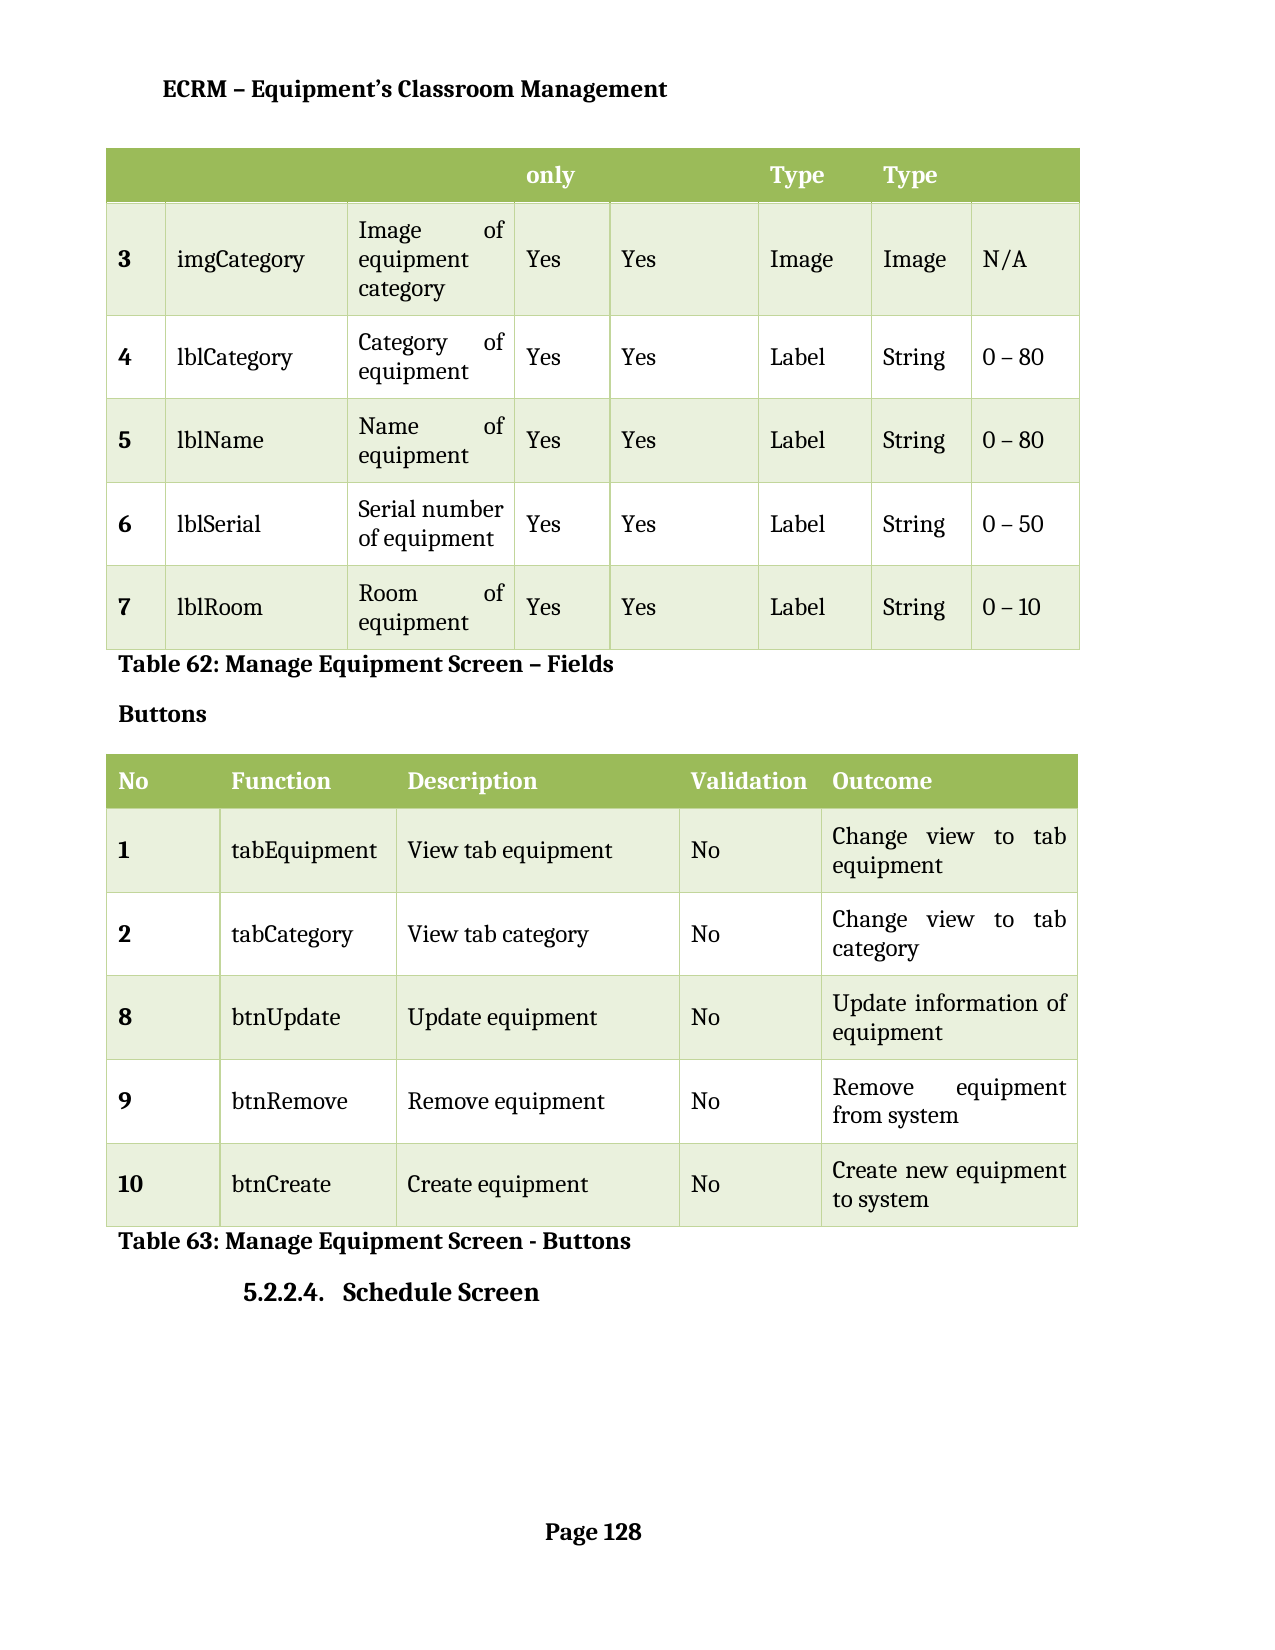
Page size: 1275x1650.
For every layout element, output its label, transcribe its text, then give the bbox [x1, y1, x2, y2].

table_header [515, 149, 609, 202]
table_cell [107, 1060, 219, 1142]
text Table 62: Manage Equipment Screen – Fields [118, 650, 1068, 679]
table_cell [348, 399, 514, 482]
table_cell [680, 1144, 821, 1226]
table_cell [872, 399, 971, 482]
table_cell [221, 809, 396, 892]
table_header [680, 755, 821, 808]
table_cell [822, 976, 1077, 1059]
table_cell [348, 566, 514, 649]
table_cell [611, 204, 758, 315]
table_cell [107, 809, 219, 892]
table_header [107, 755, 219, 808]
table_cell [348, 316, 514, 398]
text Table 63: Manage Equipment Screen - Buttons [118, 1227, 1068, 1256]
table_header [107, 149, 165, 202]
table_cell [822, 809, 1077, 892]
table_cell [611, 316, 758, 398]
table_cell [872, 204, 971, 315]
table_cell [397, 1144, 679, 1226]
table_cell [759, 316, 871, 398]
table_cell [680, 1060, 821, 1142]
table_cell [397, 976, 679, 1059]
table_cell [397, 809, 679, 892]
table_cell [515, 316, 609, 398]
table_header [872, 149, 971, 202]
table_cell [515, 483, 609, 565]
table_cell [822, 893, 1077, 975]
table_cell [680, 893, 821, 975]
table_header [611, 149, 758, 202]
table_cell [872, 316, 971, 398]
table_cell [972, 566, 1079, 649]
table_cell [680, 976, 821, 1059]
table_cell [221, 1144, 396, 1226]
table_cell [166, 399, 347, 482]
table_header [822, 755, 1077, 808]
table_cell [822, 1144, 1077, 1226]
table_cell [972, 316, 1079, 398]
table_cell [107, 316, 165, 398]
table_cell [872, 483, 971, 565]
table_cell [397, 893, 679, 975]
list Schedule Screen [243, 1277, 1068, 1308]
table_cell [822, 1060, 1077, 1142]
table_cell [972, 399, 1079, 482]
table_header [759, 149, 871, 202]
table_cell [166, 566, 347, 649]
text Buttons [118, 699, 1068, 728]
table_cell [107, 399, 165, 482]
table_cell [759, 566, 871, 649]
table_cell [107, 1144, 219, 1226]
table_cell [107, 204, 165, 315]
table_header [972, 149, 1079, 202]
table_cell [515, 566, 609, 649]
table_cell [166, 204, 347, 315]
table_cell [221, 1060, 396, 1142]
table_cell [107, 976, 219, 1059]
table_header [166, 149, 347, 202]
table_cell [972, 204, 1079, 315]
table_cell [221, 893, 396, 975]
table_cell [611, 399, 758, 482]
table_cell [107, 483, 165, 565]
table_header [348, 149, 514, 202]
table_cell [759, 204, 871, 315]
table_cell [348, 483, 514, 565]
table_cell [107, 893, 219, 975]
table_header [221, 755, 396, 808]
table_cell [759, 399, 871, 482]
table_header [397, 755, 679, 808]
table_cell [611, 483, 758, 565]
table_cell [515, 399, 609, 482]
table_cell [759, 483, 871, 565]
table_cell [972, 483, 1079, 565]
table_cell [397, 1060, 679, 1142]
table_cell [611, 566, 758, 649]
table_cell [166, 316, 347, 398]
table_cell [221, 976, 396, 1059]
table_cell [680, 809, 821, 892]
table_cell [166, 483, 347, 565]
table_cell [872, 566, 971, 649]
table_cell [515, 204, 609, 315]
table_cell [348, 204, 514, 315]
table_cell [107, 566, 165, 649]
